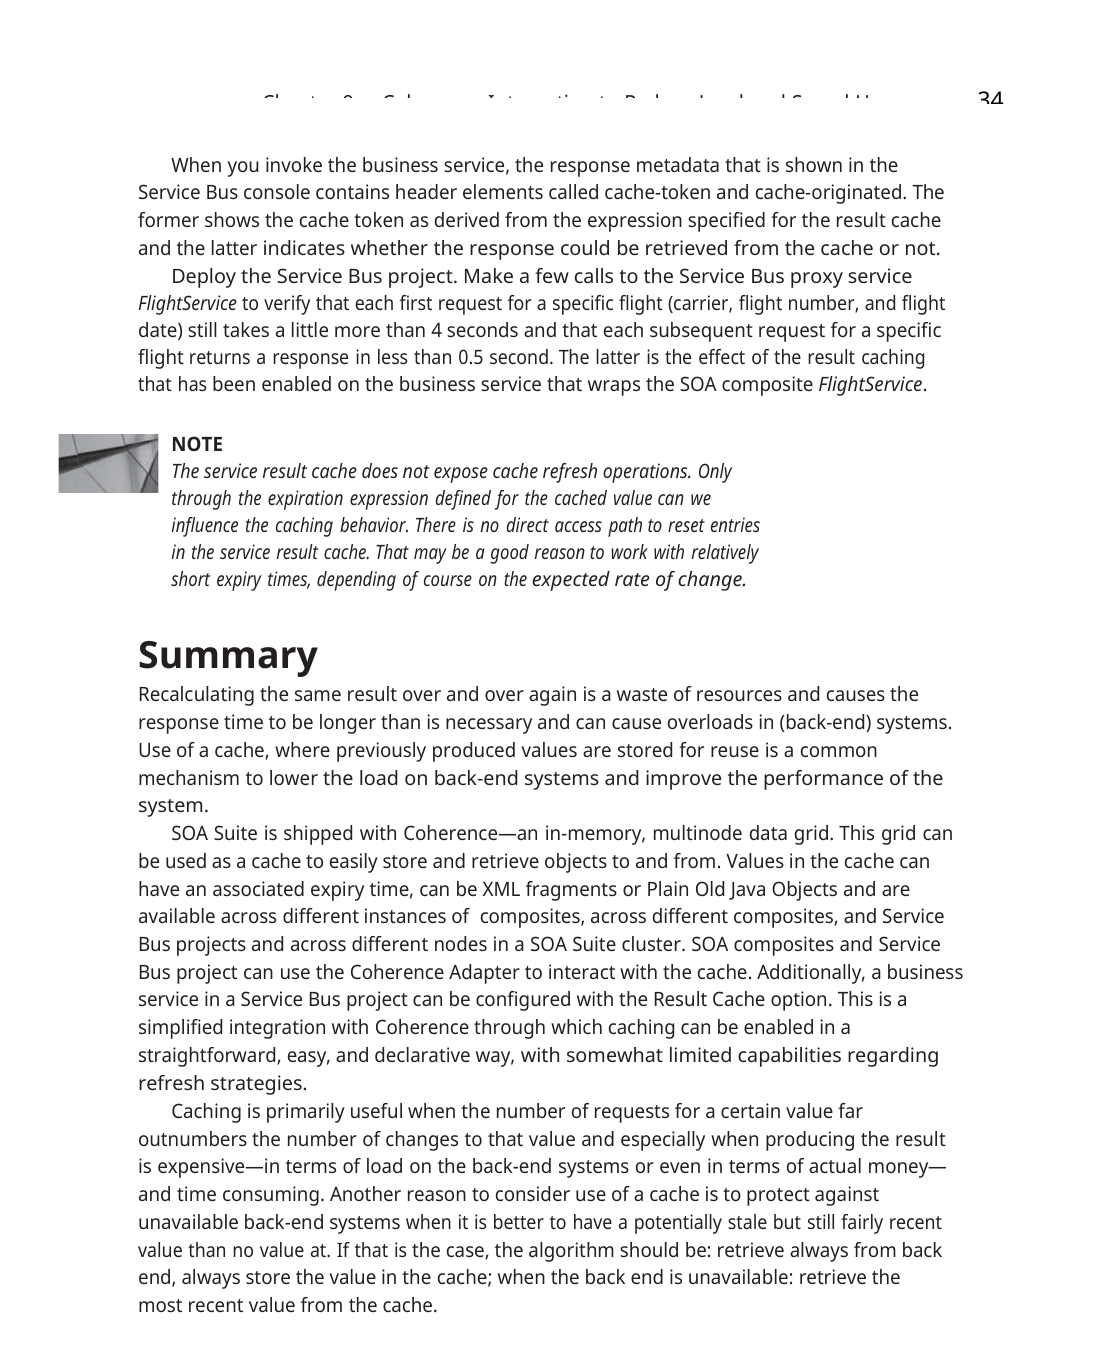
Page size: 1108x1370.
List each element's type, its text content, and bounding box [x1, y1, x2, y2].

text Recalculating the same result over and over again is a waste of resources and causes the response time to be longer than is necessary and can cause overloads in (back-end) systems. Use of a cache, where previously produced values are stored for reuse is a common mechanism to lower the load on back-end systems and improve the performance of the system. [138, 681, 968, 818]
text SOA Suite is shipped with Coherence—an in-memory, multinode data grid. This grid can be used as a cache to easily store and retrieve objects to and from. Values in the cache can have an associated expiry time, can be XML fragments or Plain Old Java Objects and are available across different instances of composites, across different composites, and Service Bus projects and across different nodes in a SOA Suite cluster. SOA composites and Service Bus project can use the Coherence Adapter to interact with the cache. Additionally, a business service in a Service Bus project can be configured with the Result Cache option. This is a simplified integration with Coherence through which caching can be enabled in a straightforward, easy, and declarative way, with somewhat limited capabilities regarding refresh strategies. [138, 819, 972, 1096]
text Caching is primarily useful when the number of requests for a certain value far outnumbers the number of changes to that value and especially when producing the result is expensive—in terms of load on the back-end systems or even in terms of actual money—and time consuming. Another reason to consider use of a cache is to protect against unavailable back-end systems when it is better to have a potentially stale but still fairly recent value than no value at. If that is the case, the algorithm should be: retrieve always from back end, always store the value in the cache; when the back end is unavailable: retrieve the most recent value from the cache. [138, 1097, 949, 1318]
text The service result cache does not expose cache refresh operations. Only through the expiration expression defined for the cached value can we influence the caching behavior. There is no direct access path to reset entries in the service result cache. That may be a good reason to work with relatively short expiry times, depending of course on the expected rate of change. [171, 457, 766, 593]
text When you invoke the business service, the response metadata that is shown in the Service Bus console contains header elements called cache-token and cache-originated. The former shows the cache token as derived from the expression specified for the result cache and the latter indicates whether the response could be retrieved from the cache or not. [138, 151, 963, 261]
subtitle NOTE [171, 430, 1107, 457]
subtitle Summary [138, 629, 1107, 680]
picture [58, 434, 159, 493]
text Deploy the Service Bus project. Make a few calls to the Service Bus proxy service FlightService to verify that each first request for a specific flight (carrier, flight number, and flight date) still takes a little more than 4 seconds and that each subsequent request for a specific flight returns a response in less than 0.5 second. The latter is the effect of the result caching that has been enabled on the business service that wraps the SOA composite FlightService. [138, 262, 957, 398]
